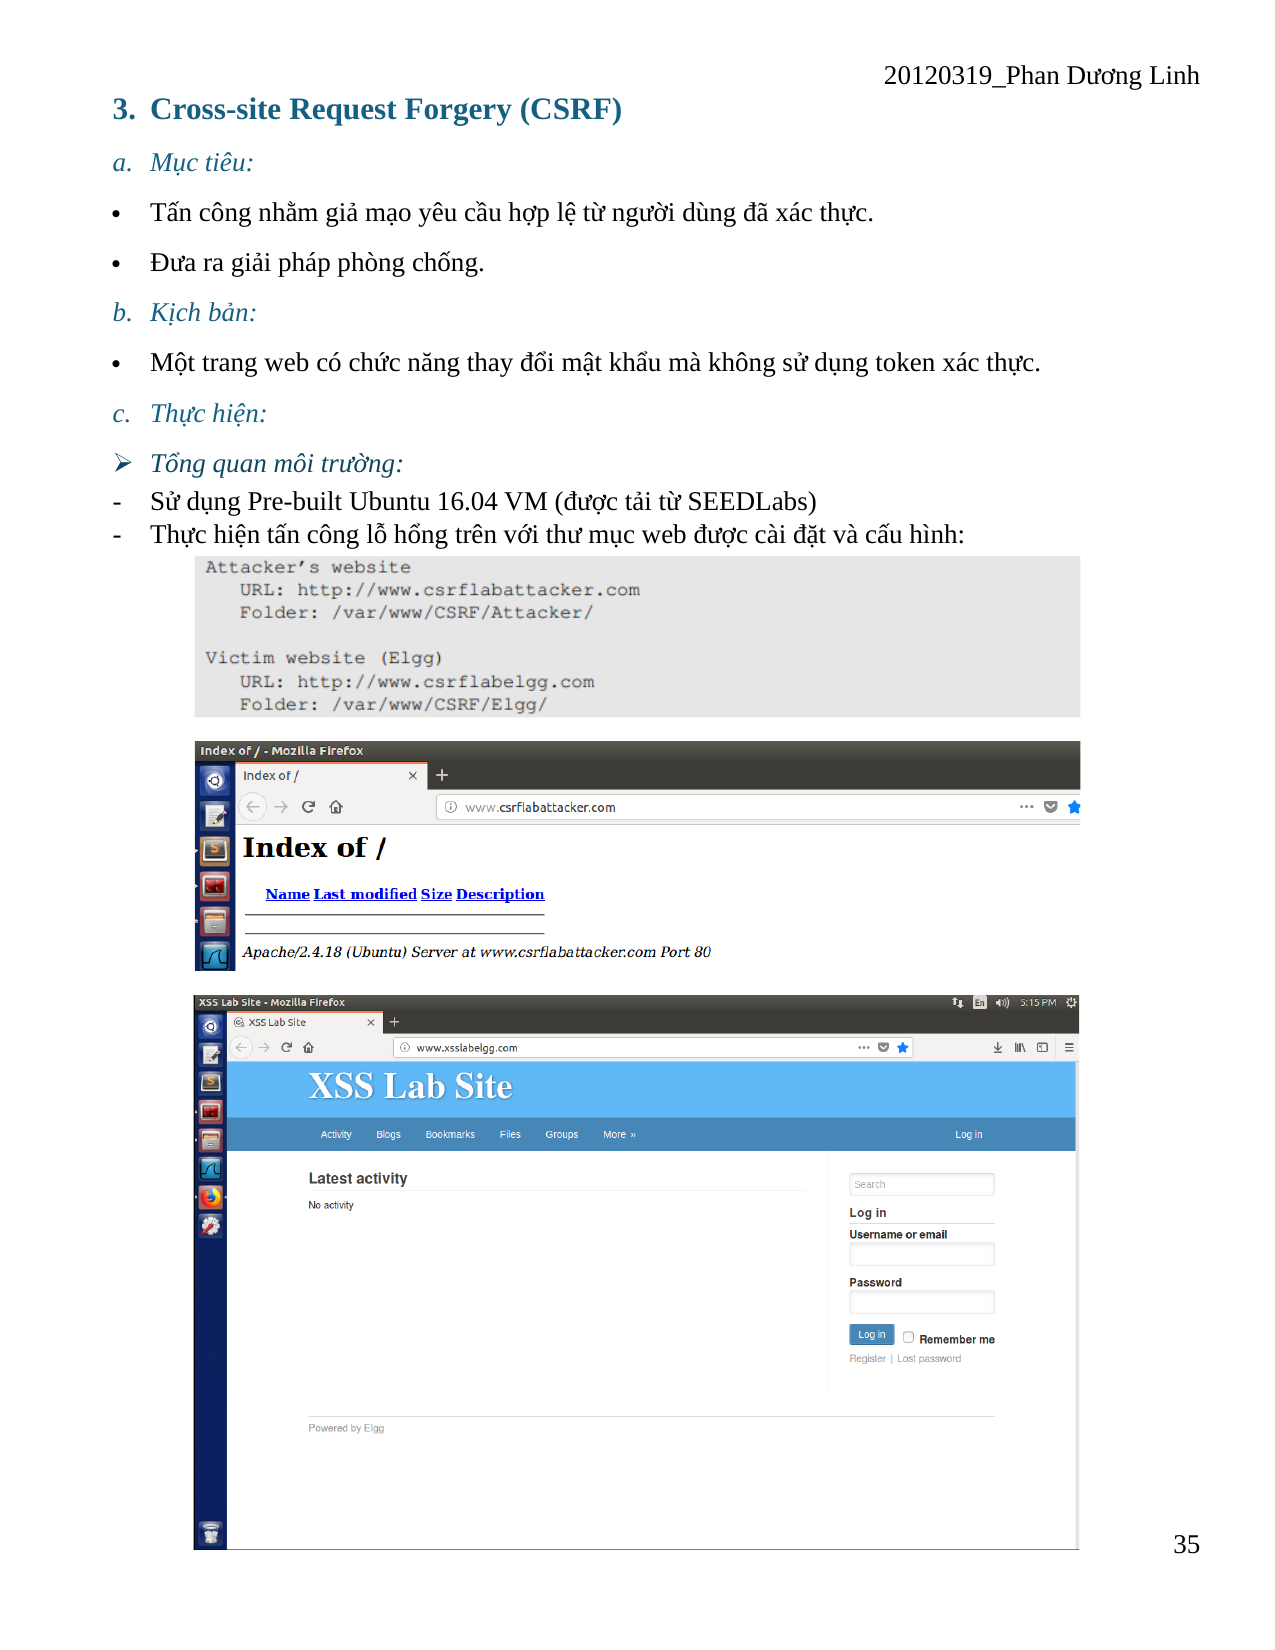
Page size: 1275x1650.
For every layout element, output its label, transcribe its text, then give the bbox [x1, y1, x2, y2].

list Tấn công nhằm giả mạo yêu cầu hợp lệ từ người dùng đã xác thực. [112, 196, 1156, 227]
subtitle Kịch bản: [112, 296, 1200, 327]
picture [194, 741, 1081, 971]
picture [194, 555, 1081, 720]
subtitle Mục tiêu: [112, 146, 1200, 177]
list Một trang web có chức năng thay đổi mật khẩu mà không sử dụng token xác thực. [112, 346, 1156, 378]
picture [193, 995, 1080, 1550]
list Đưa ra giải pháp phòng chống. [112, 246, 1156, 277]
list Sử dụng Pre-built Ubuntu 16.04 VM (được tải từ SEEDLabs) [112, 485, 1156, 516]
list Thực hiện tấn công lỗ hổng trên với thư mục web được cài đặt và cấu hình: [112, 518, 1156, 549]
subtitle Cross-site Request Forgery (CSRF) [112, 90, 1156, 126]
subtitle Tổng quan môi trường: [112, 447, 1156, 478]
subtitle Thực hiện: [112, 397, 1200, 428]
